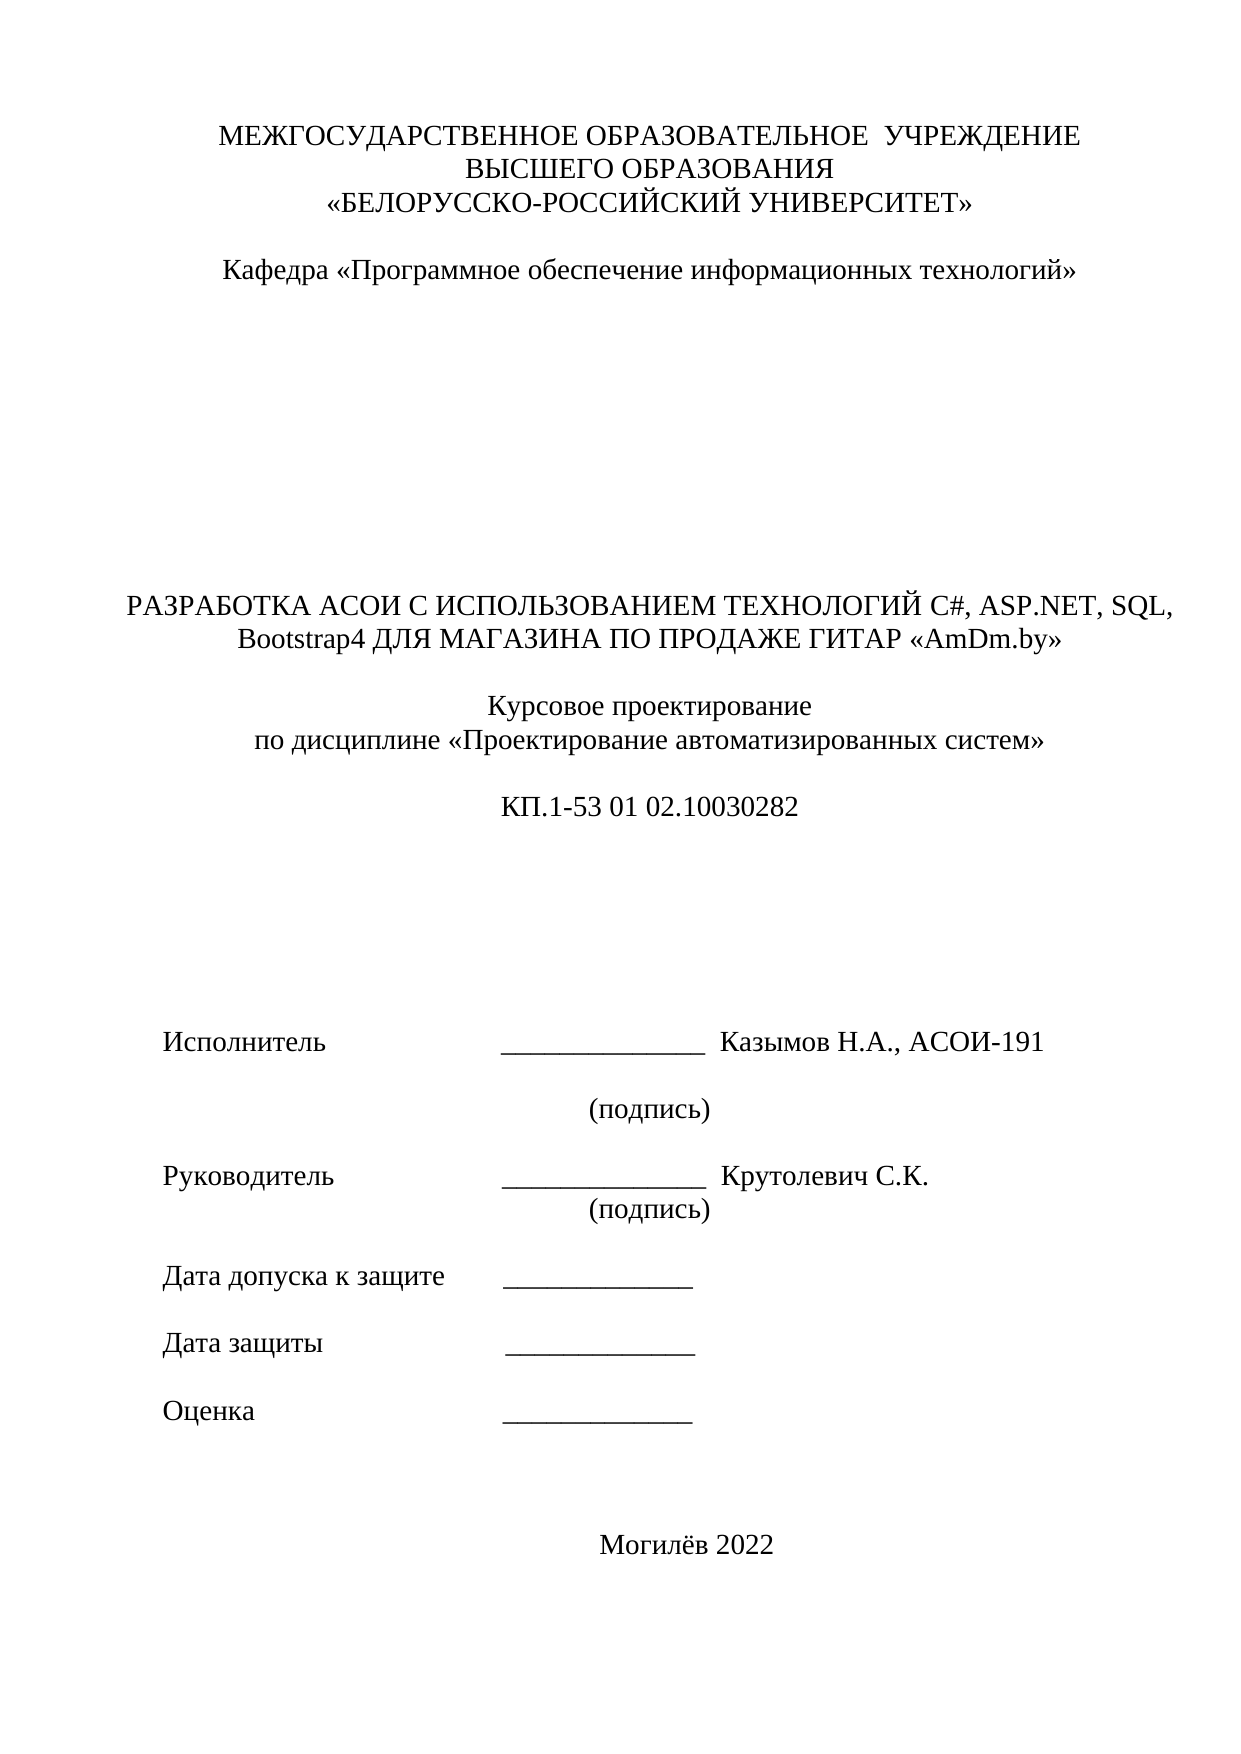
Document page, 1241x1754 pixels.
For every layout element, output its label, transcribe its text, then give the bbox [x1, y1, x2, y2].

text Курсовое проектирование [118, 688, 1181, 722]
text РАЗРАБОТКА АСОИ С ИСПОЛЬЗОВАНИЕМ ТЕХНОЛОГИЙ C#, ASP.NET, SQL, Bootstrap4 ДЛЯ МАГАЗИНА ПО ПРОДАЖЕ ГИТАР «AmDm.by» [118, 588, 1181, 655]
text Дата защиты _____________ [162, 1326, 1181, 1359]
text Кафедра «Программное обеспечение информационных технологий» [118, 252, 1181, 286]
text Оценка _____________ [162, 1393, 1181, 1426]
text по дисциплине «Проектирование автоматизированных систем» [118, 722, 1181, 755]
text Дата допуска к защите _____________ [162, 1258, 1181, 1292]
text «БЕЛОРУССКО-РОССИЙСКИЙ УНИВЕРСИТЕТ» [118, 185, 1181, 219]
text (подпись) [118, 1191, 1181, 1225]
text Руководитель ______________ Крутолевич С.К. [162, 1158, 1181, 1191]
text Исполнитель ______________ Казымов Н.А., АСОИ-191 [162, 1024, 1181, 1057]
text ВЫСШЕГО ОБРАЗОВАНИЯ [118, 152, 1181, 185]
text КП.1-53 01 02.10030282 [118, 789, 1181, 822]
text (подпись) [118, 1091, 1181, 1124]
text Могилёв 2022 [118, 1527, 1181, 1560]
text МЕЖГОСУДАРСТВЕННОЕ ОБРАЗОВАТЕЛЬНОЕ УЧРЕЖДЕНИЕ [118, 118, 1181, 152]
